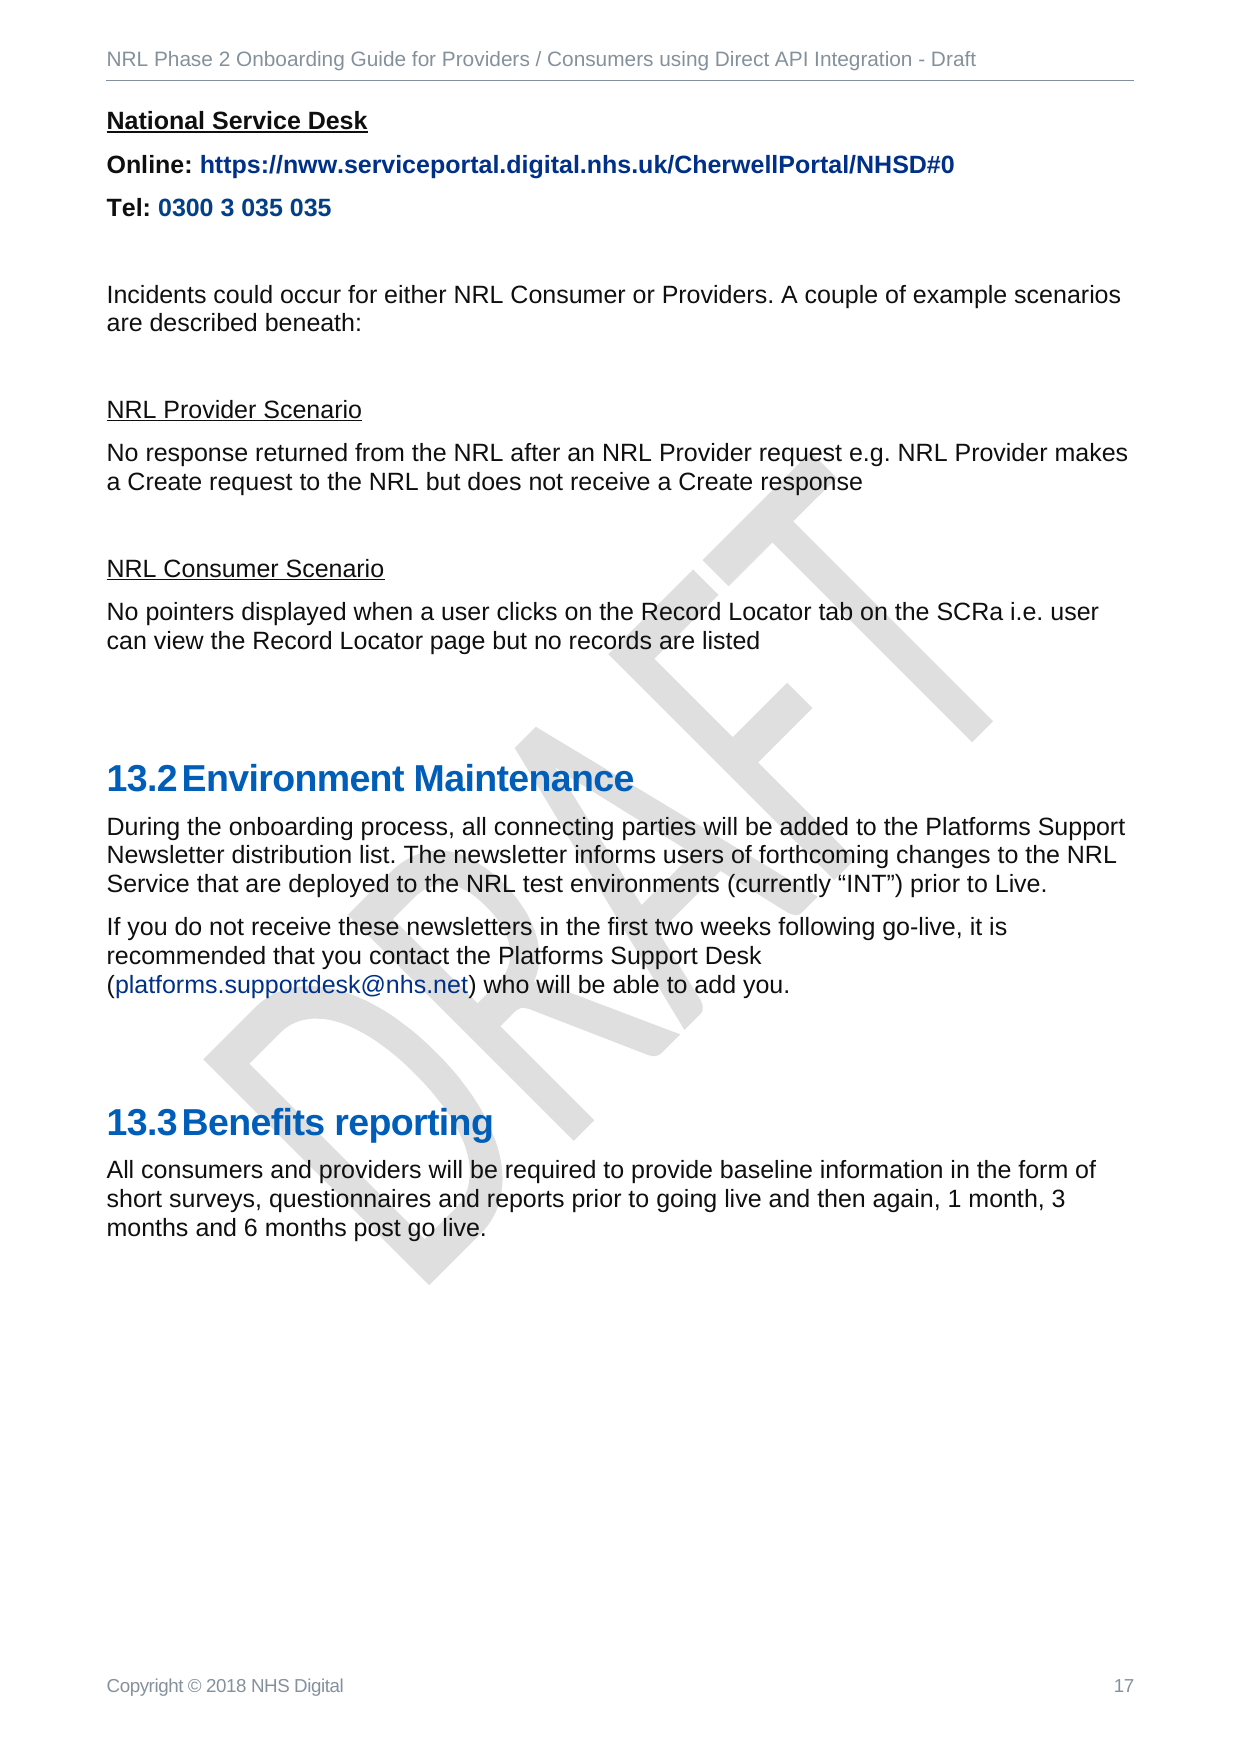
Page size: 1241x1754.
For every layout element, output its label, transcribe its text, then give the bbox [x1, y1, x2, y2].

text NRL Provider Scenario [106, 395, 1134, 424]
text If you do not receive these newsletters in the first two weeks following go-live, it is recommended that you contact the Platforms Support Desk (platforms.supportdesk@nhs.net) who will be able to add you. [106, 912, 1134, 999]
text Tel: 0300 3 035 035 [106, 193, 1134, 222]
text No response returned from the NRL after an NRL Provider request e.g. NRL Provider makes a Create request to the NRL but does not receive a Create response [106, 438, 1134, 496]
text No pointers displayed when a user clicks on the Record Locator tab on the SCRa i.e. user can view the Record Locator page but no records are listed [106, 597, 1134, 655]
text All consumers and providers will be required to provide baseline information in the form of short surveys, questionnaires and reports prior to going live and then again, 1 month, 3 months and 6 months post go live. [106, 1156, 1134, 1242]
subtitle Environment Maintenance [106, 756, 1134, 799]
text Incidents could occur for either NRL Consumer or Providers. A couple of example scenarios are described beneath: [106, 280, 1134, 337]
text Online: https://nww.serviceportal.digital.nhs.uk/CherwellPortal/NHSD#0 [106, 150, 1134, 178]
text National Service Desk [106, 106, 1134, 135]
subtitle Benefits reporting [106, 1100, 1134, 1143]
text NRL Consumer Scenario [106, 554, 1134, 583]
text During the onboarding process, all connecting parties will be added to the Platforms Support Newsletter distribution list. The newsletter informs users of forthcoming changes to the NRL Service that are deployed to the NRL test environments (currently “INT”) prior to Live. [106, 812, 1134, 898]
